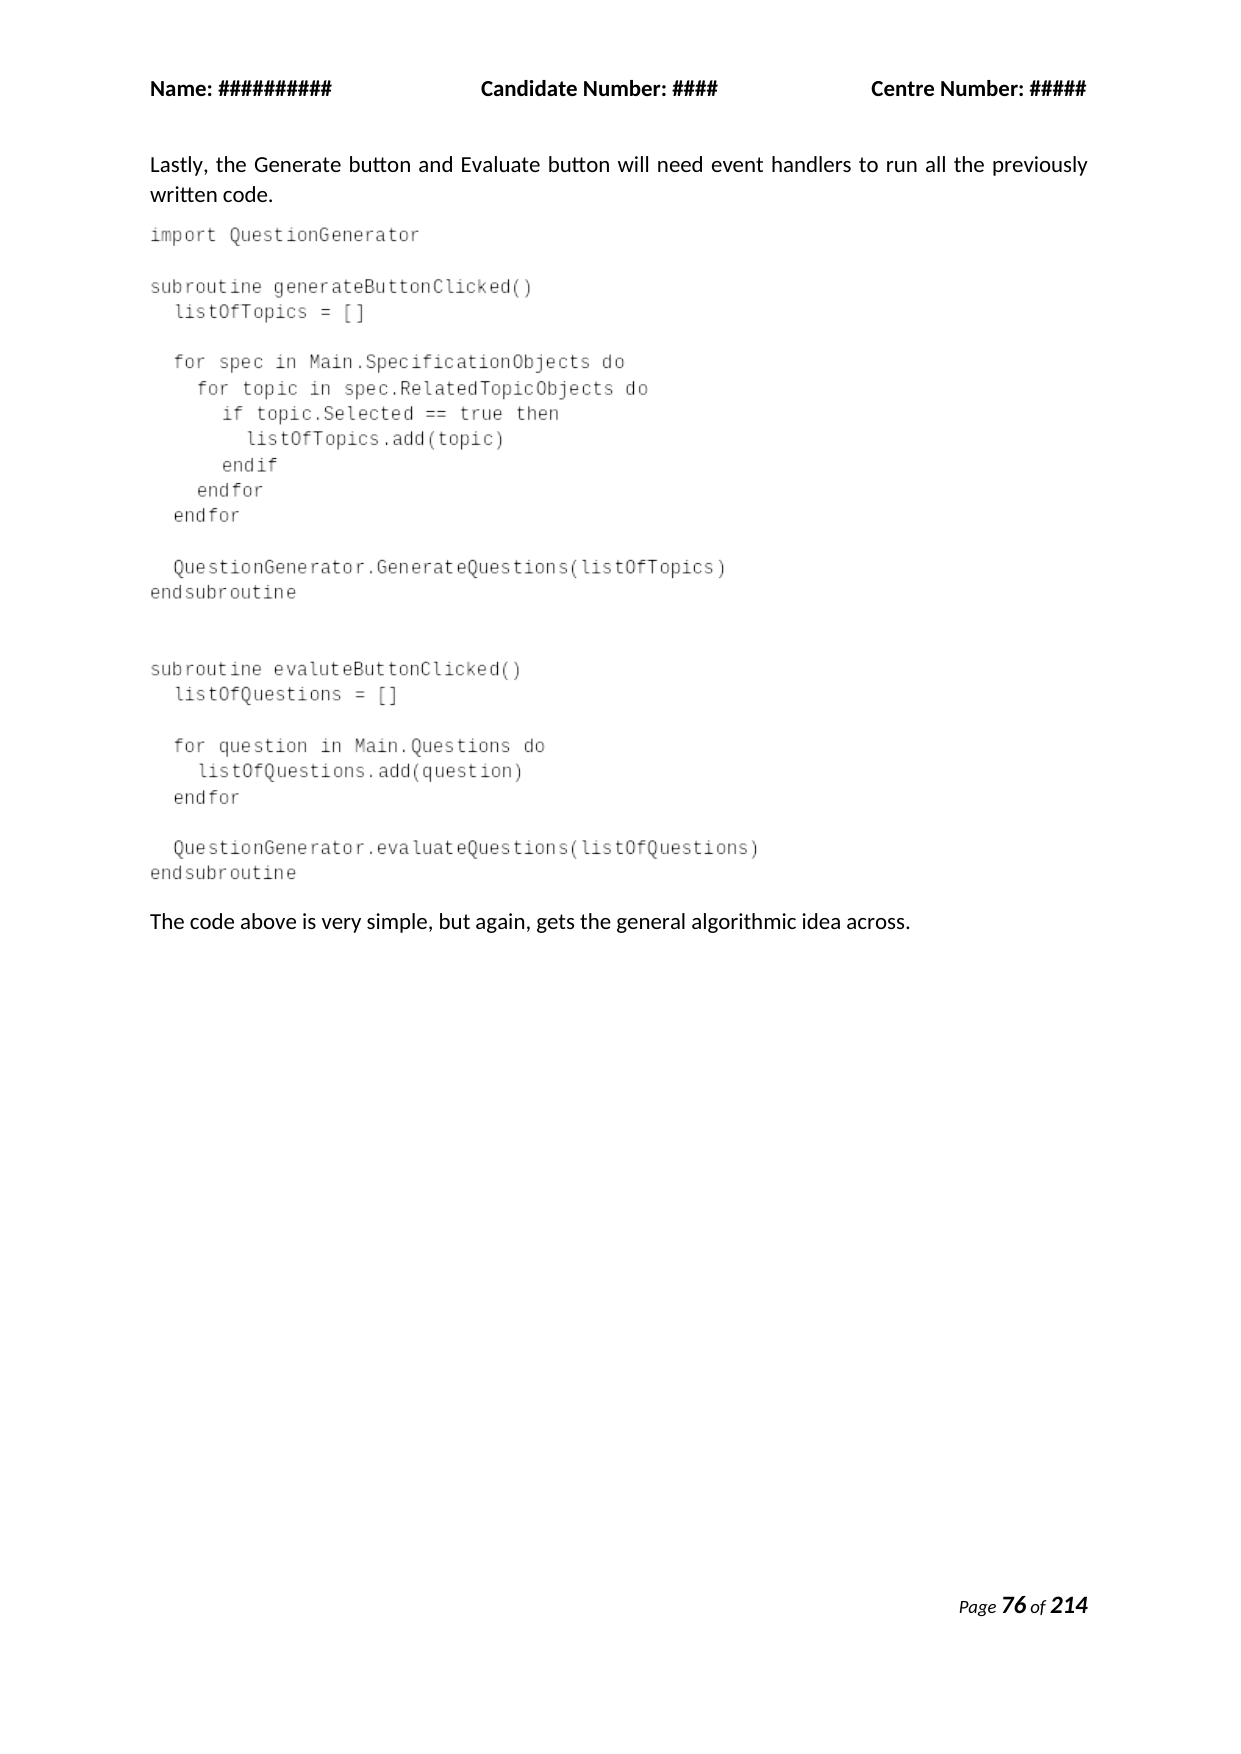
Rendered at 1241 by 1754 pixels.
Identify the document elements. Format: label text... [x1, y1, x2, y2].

text Lastly, the Generate button and Evaluate button will need event handlers to run all the previously written code. [150, 150, 1090, 208]
text The code above is very simple, but again, gets the general algorithmic idea across. [150, 907, 1090, 935]
